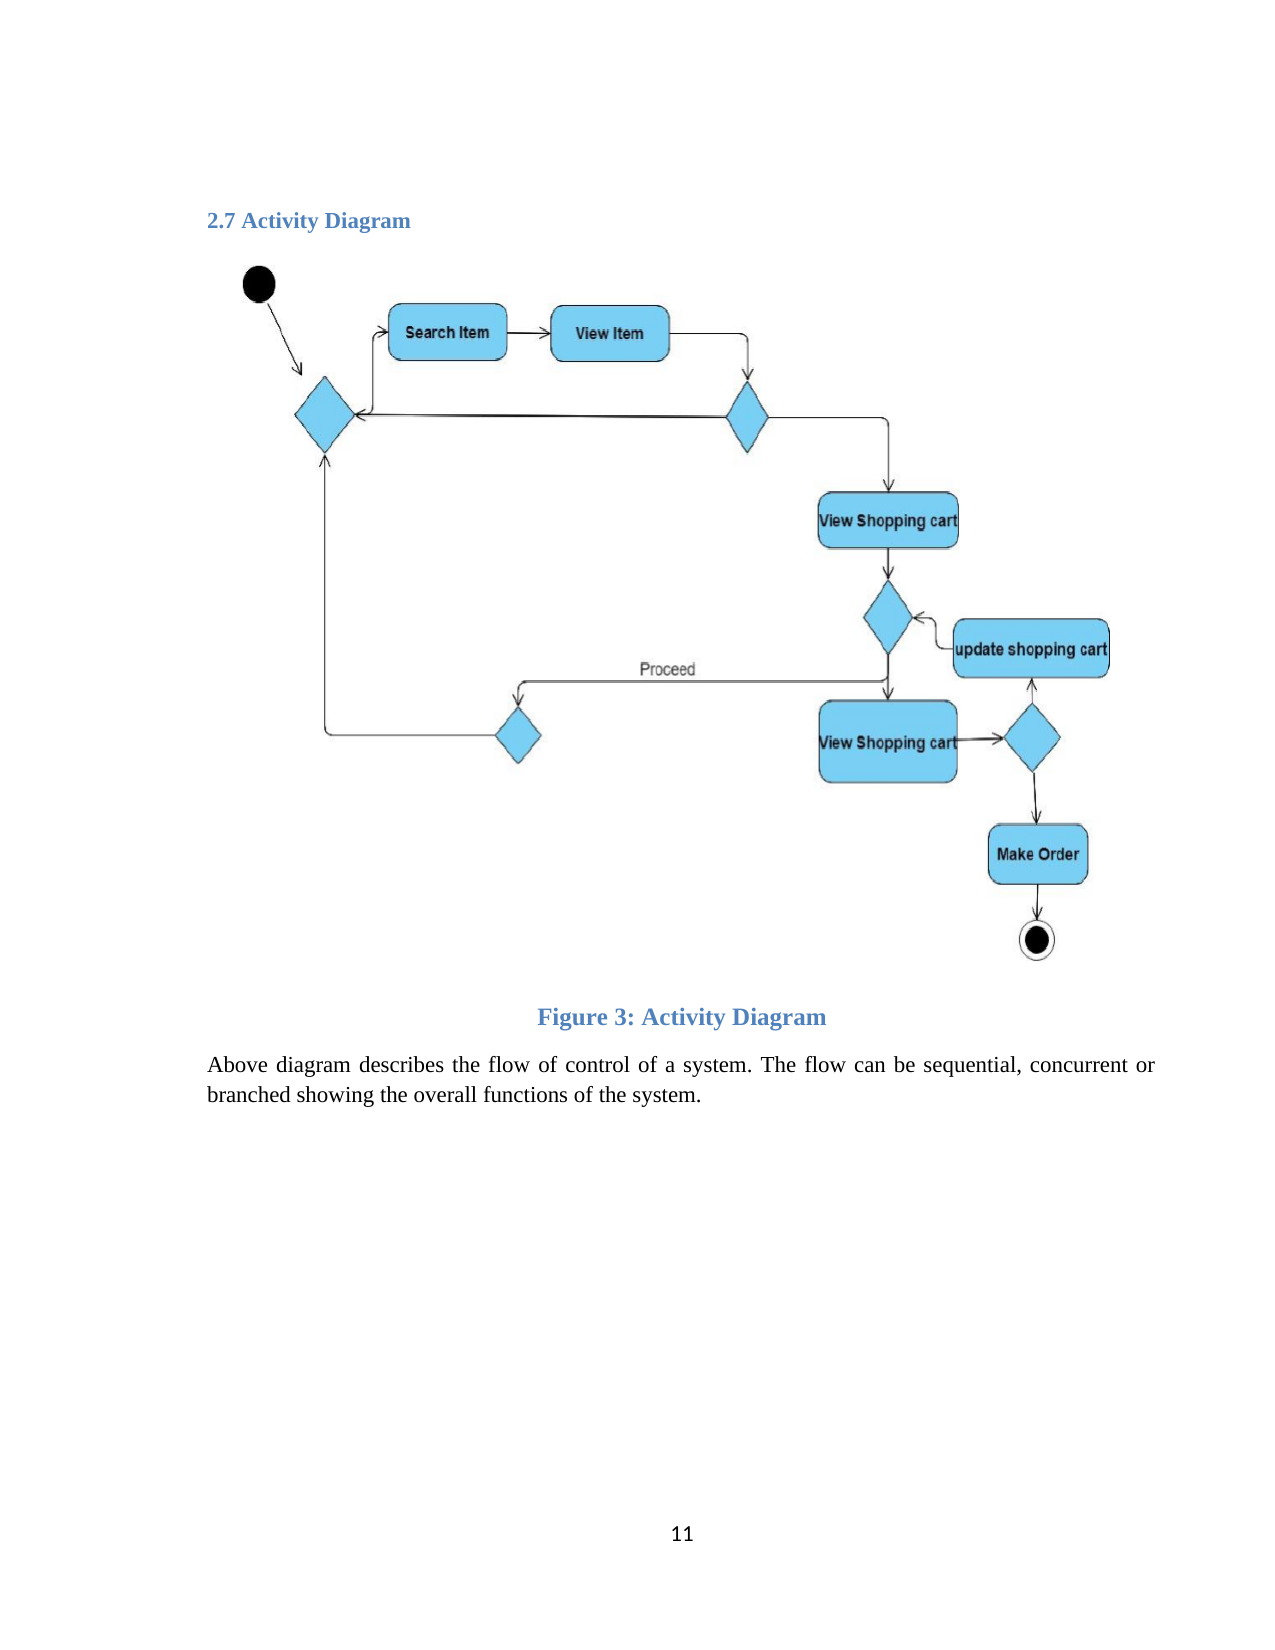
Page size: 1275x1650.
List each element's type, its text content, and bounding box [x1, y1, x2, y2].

text Figure 3: Activity Diagram [207, 1002, 1157, 1030]
picture [206, 237, 1158, 977]
text Above diagram describes the flow of control of a system. The flow can be sequential, concurrent or branched showing the overall functions of the system. [207, 1051, 1157, 1108]
subtitle 2.7 Activity Diagram [207, 207, 1157, 233]
